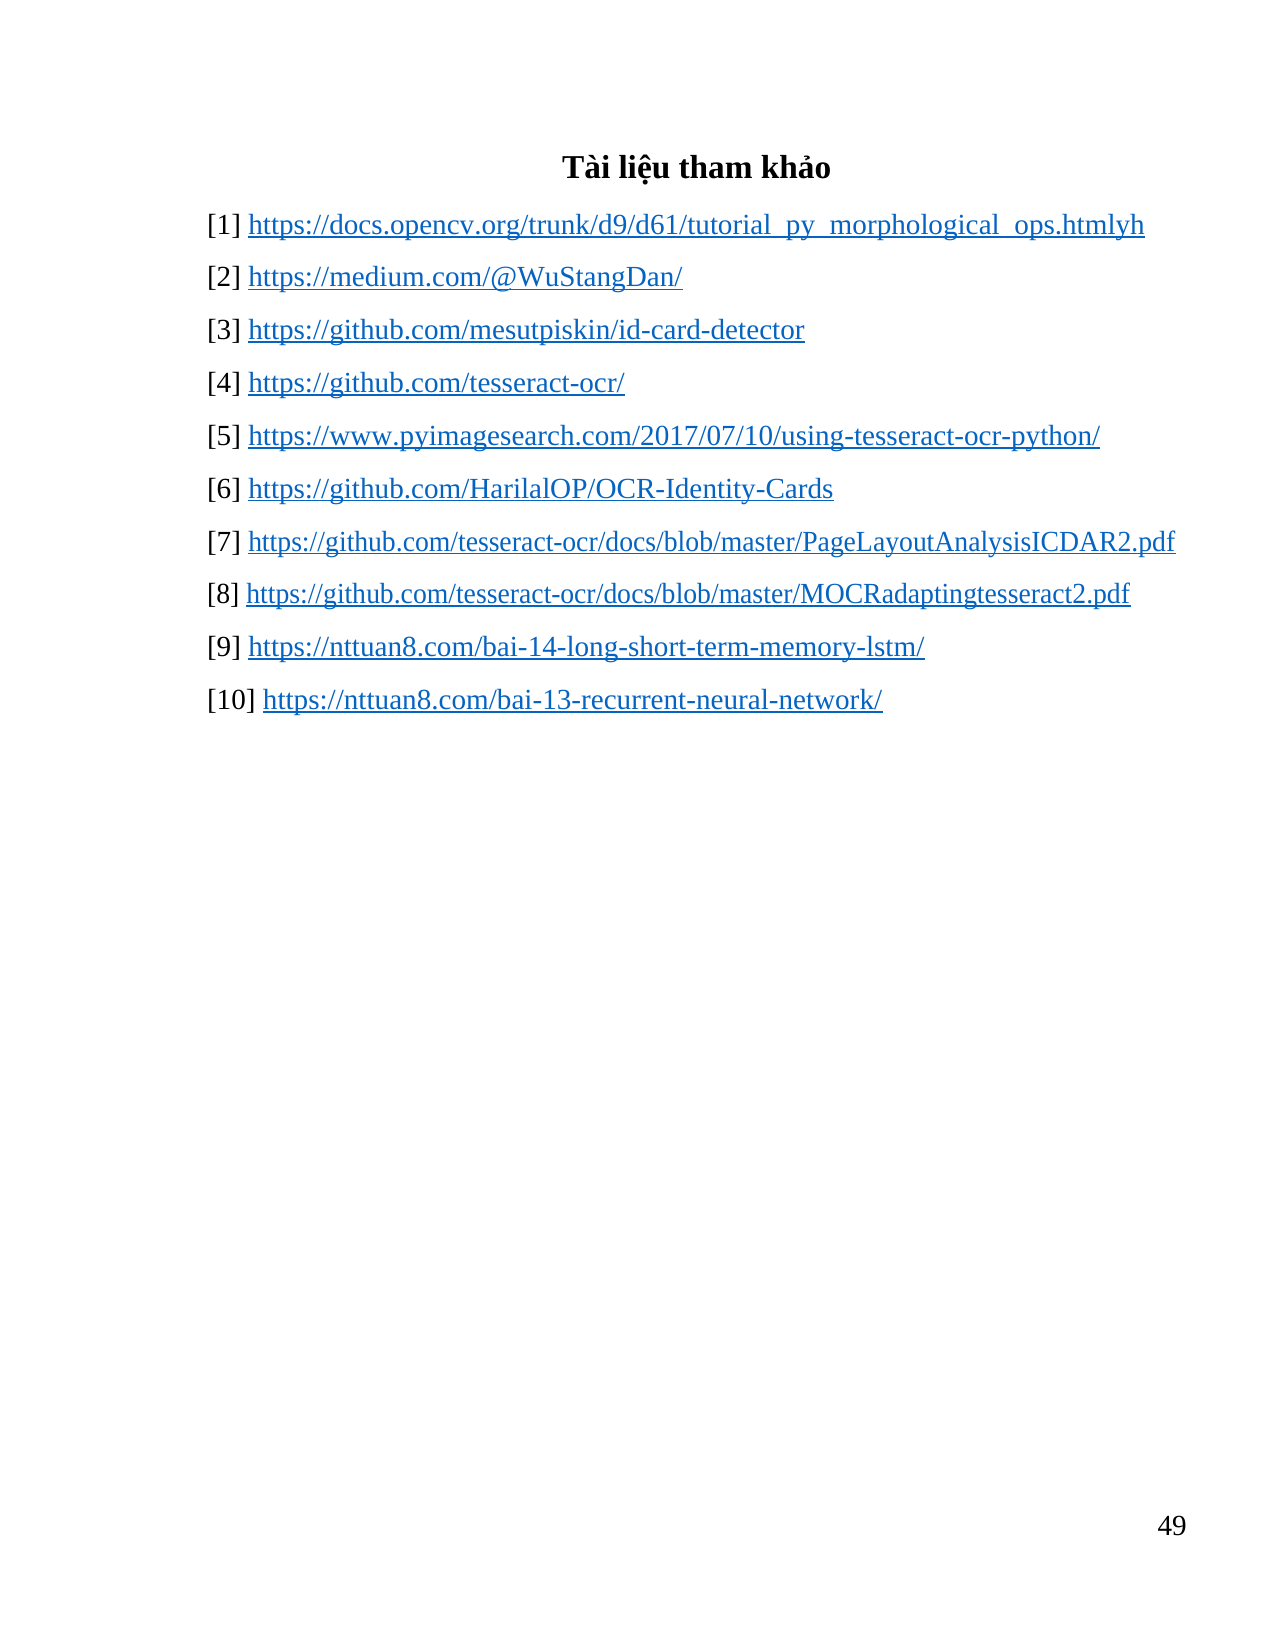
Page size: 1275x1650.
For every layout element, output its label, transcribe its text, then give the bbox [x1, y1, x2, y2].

text [5] https://www.pyimagesearch.com/2017/07/10/using-tesseract-ocr-python/ [207, 418, 1186, 452]
text [7] https://github.com/tesseract-ocr/docs/blob/master/PageLayoutAnalysisICDAR2.pdf [207, 524, 1186, 557]
text [1] https://docs.opencv.org/trunk/d9/d61/tutorial_py_morphological_ops.htmlyh [207, 207, 1186, 240]
subtitle Tài liệu tham khảo [207, 148, 1186, 186]
text [4] https://github.com/tesseract-ocr/ [207, 365, 1186, 399]
text [2] https://medium.com/@WuStangDan/ [207, 259, 1186, 293]
text [9] https://nttuan8.com/bai-14-long-short-term-memory-lstm/ [207, 629, 1186, 663]
text [8] https://github.com/tesseract-ocr/docs/blob/master/MOCRadaptingtesseract2.pdf [207, 576, 1186, 610]
text [3] https://github.com/mesutpiskin/id-card-detector [207, 312, 1186, 346]
text [6] https://github.com/HarilalOP/OCR-Identity-Cards [207, 471, 1186, 504]
text [10] https://nttuan8.com/bai-13-recurrent-neural-network/ [207, 682, 1186, 716]
